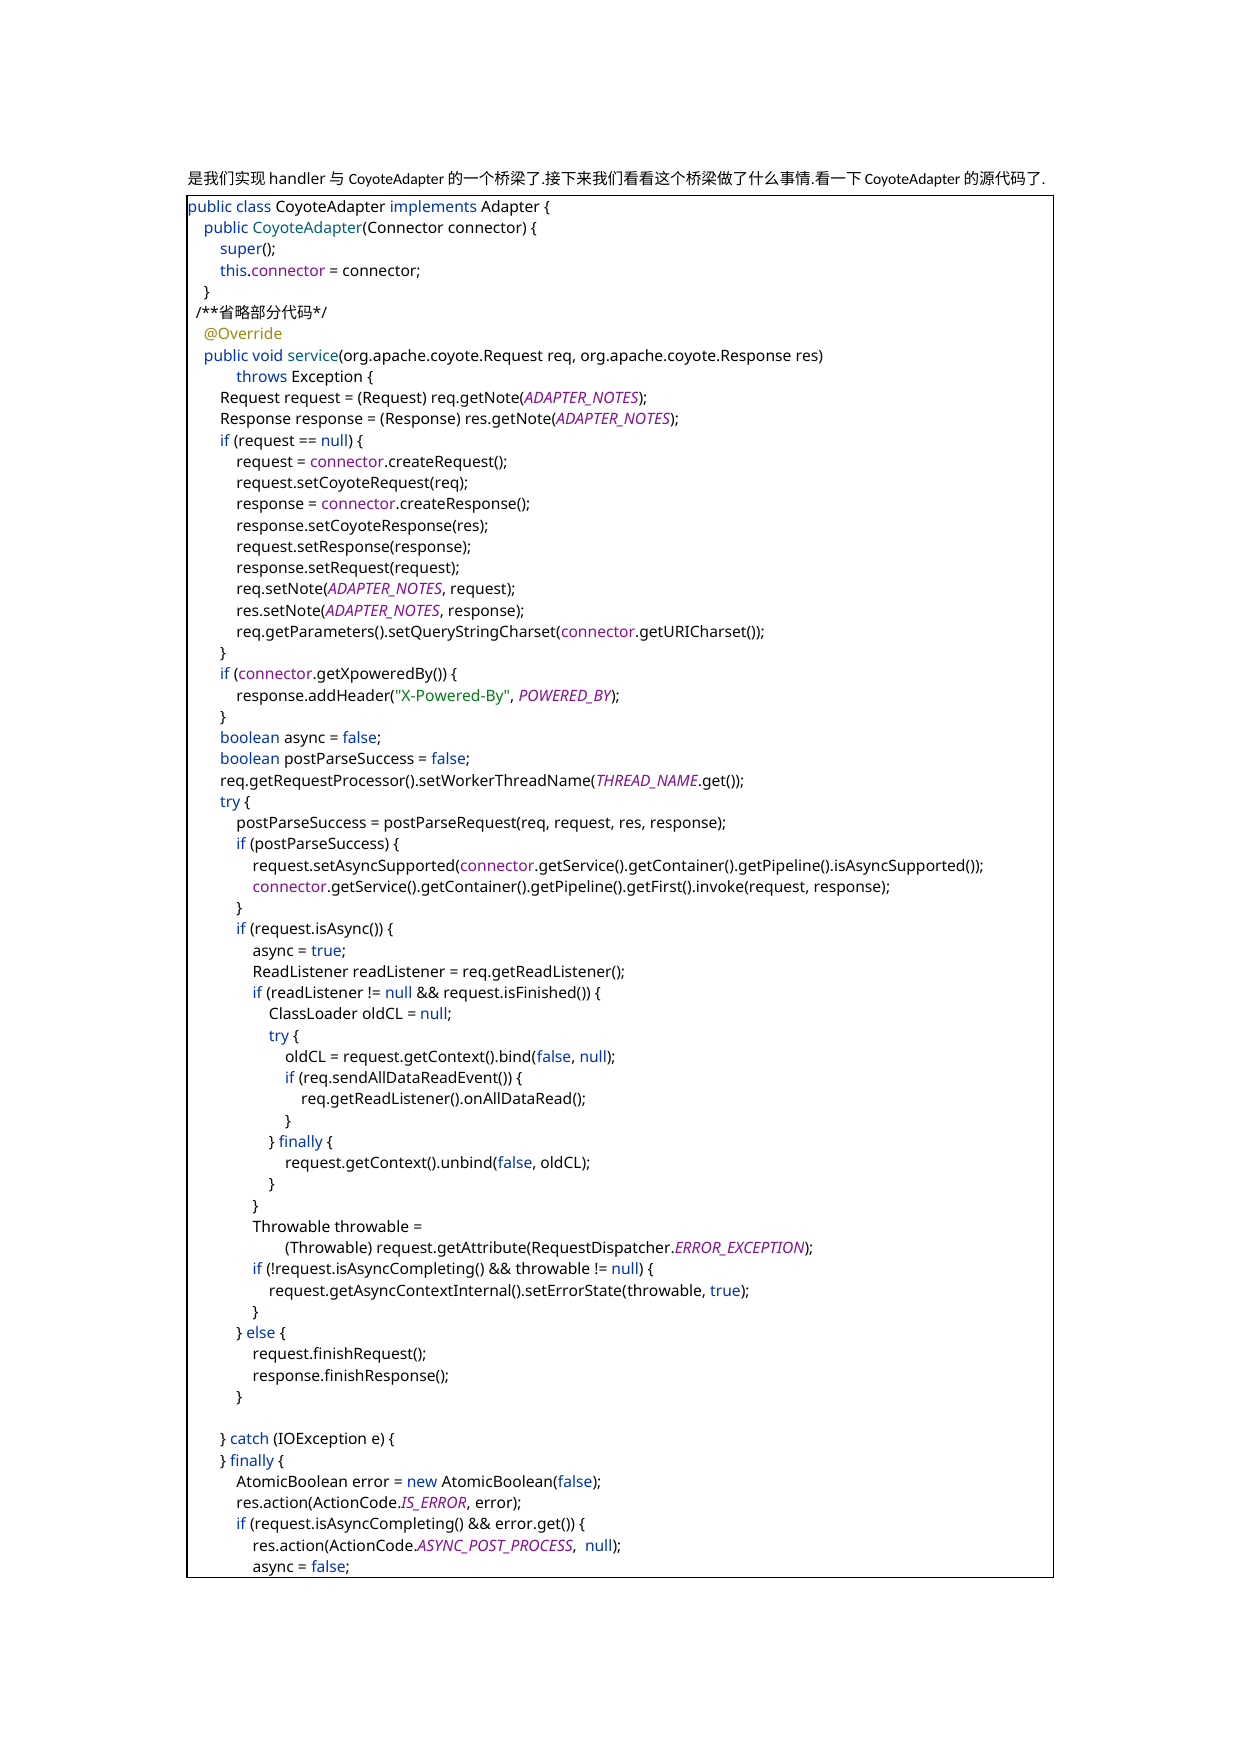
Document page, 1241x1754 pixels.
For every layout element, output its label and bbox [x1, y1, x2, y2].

picture [356, 224, 361, 233]
picture [304, 352, 309, 361]
text [187, 162, 1053, 194]
text [188, 196, 1053, 1577]
